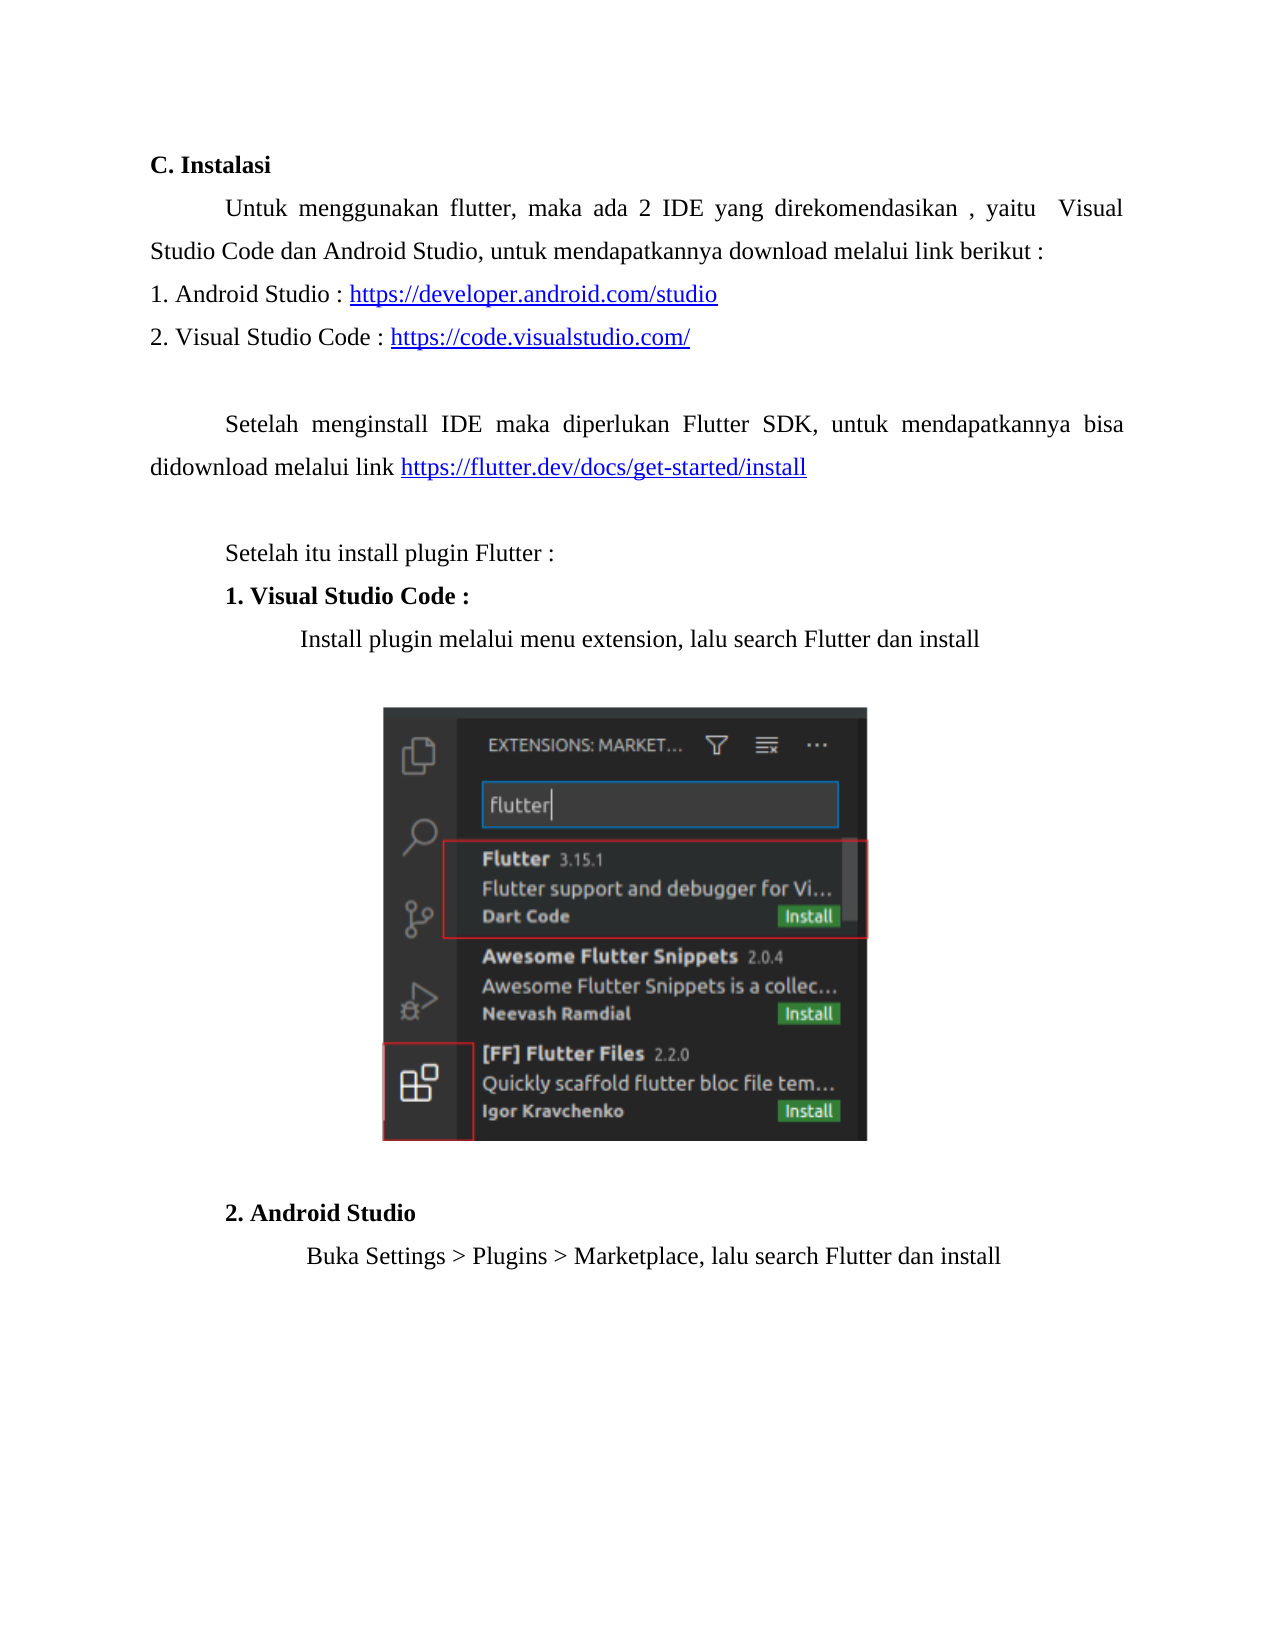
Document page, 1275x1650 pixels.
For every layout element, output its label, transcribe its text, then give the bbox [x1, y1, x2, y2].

text 1. Android Studio : https://developer.android.com/studio [150, 279, 1125, 308]
text 2. Android Studio [150, 1198, 1125, 1227]
text Setelah itu install plugin Flutter : [150, 538, 1125, 567]
text 1. Visual Studio Code : [150, 581, 1125, 610]
text Install plugin melalui menu extension, lalu search Flutter dan install [150, 624, 1125, 653]
text 2. Visual Studio Code : https://code.visualstudio.com/ [150, 322, 1125, 351]
text C. Instalasi [150, 150, 1125, 179]
picture [382, 667, 893, 1141]
text Setelah menginstall IDE maka diperlukan Flutter SDK, untuk mendapatkannya bisa didownload melalui link https://flutter.dev/docs/get-started/install [150, 409, 1125, 481]
text Untuk menggunakan flutter, maka ada 2 IDE yang direkomendasikan , yaitu Visual Studio Code dan Android Studio, untuk mendapatkannya download melalui link berikut : [150, 193, 1125, 265]
text Buka Settings > Plugins > Marketplace, lalu search Flutter dan install [225, 1241, 1125, 1270]
